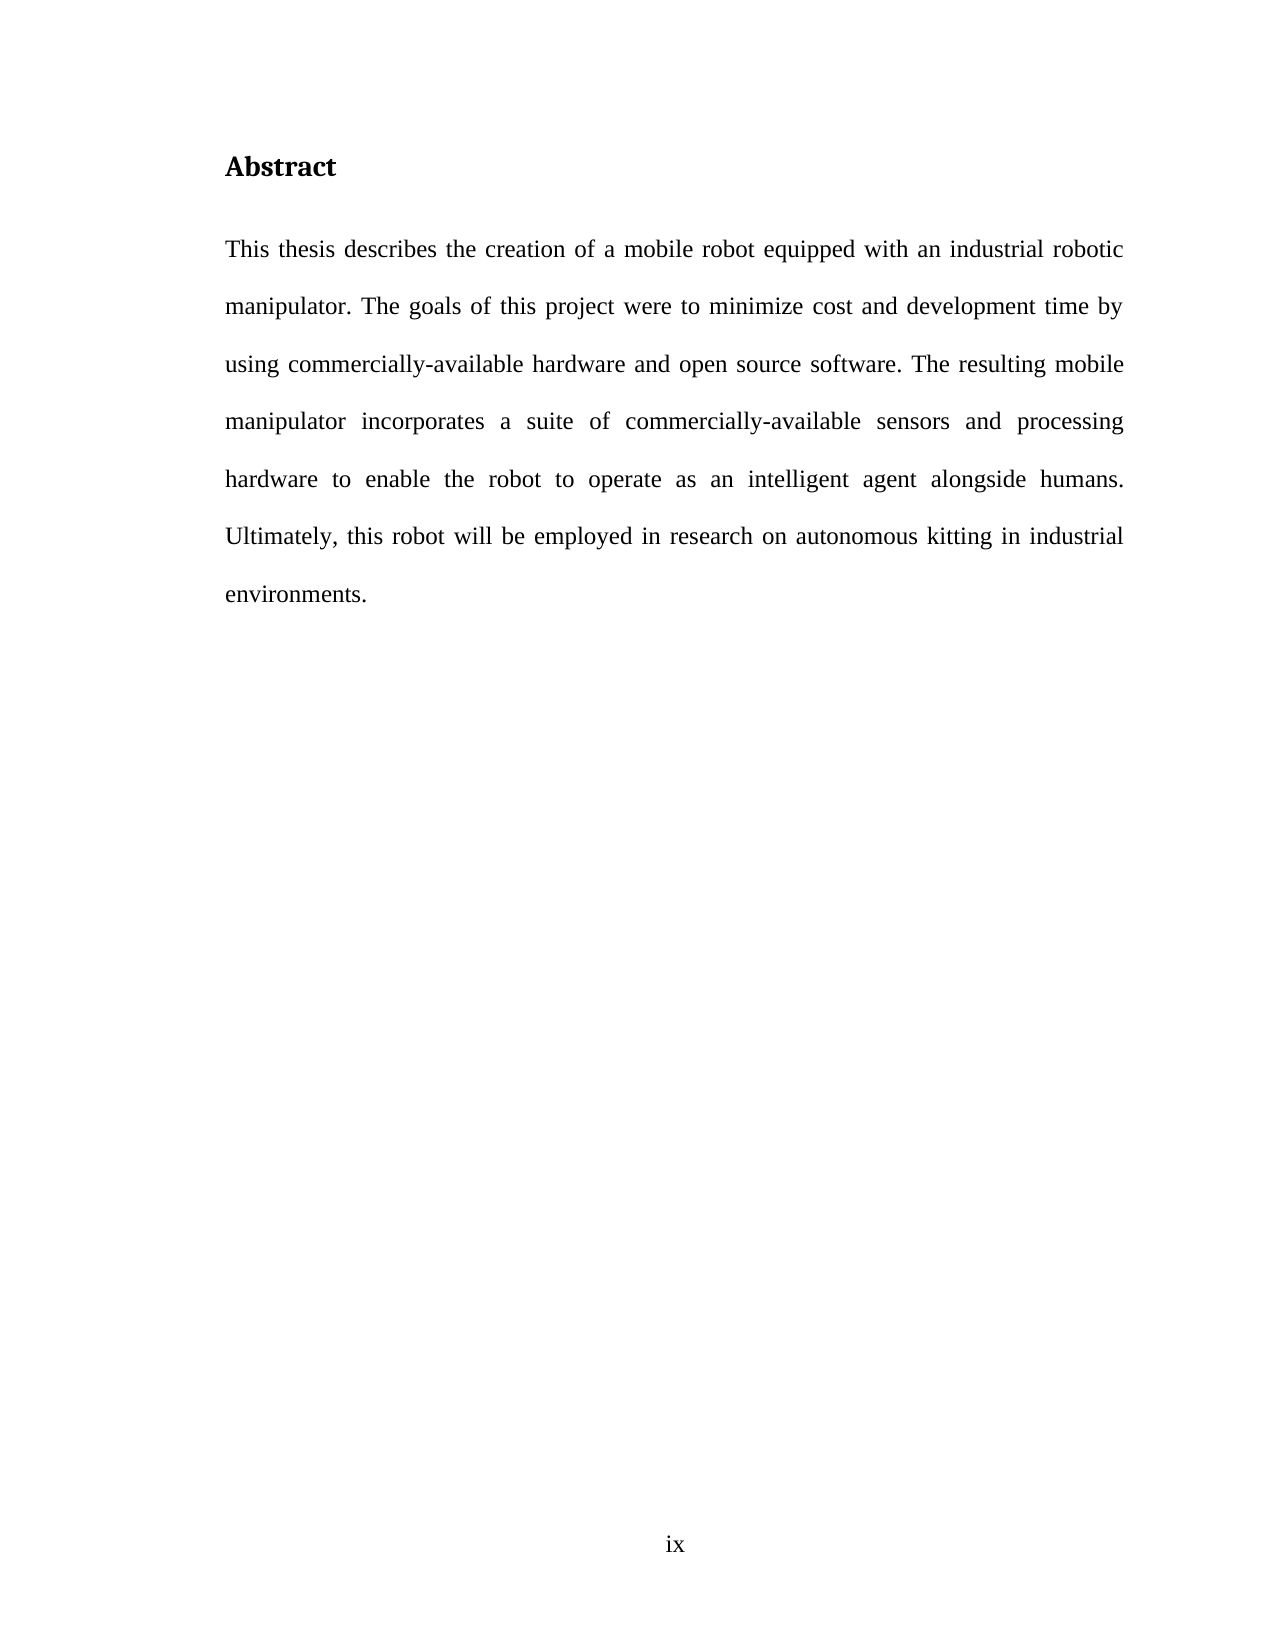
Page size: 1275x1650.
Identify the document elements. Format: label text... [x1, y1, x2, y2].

subtitle Abstract [225, 150, 1125, 183]
text This thesis describes the creation of a mobile robot equipped with an industrial robotic manipulator. The goals of this project were to minimize cost and development time by using commercially-available hardware and open source software. The resulting mobile manipulator incorporates a suite of commercially-available sensors and processing hardware to enable the robot to operate as an intelligent agent alongside humans. Ultimately, this robot will be employed in research on autonomous kitting in industrial environments. [225, 234, 1125, 607]
